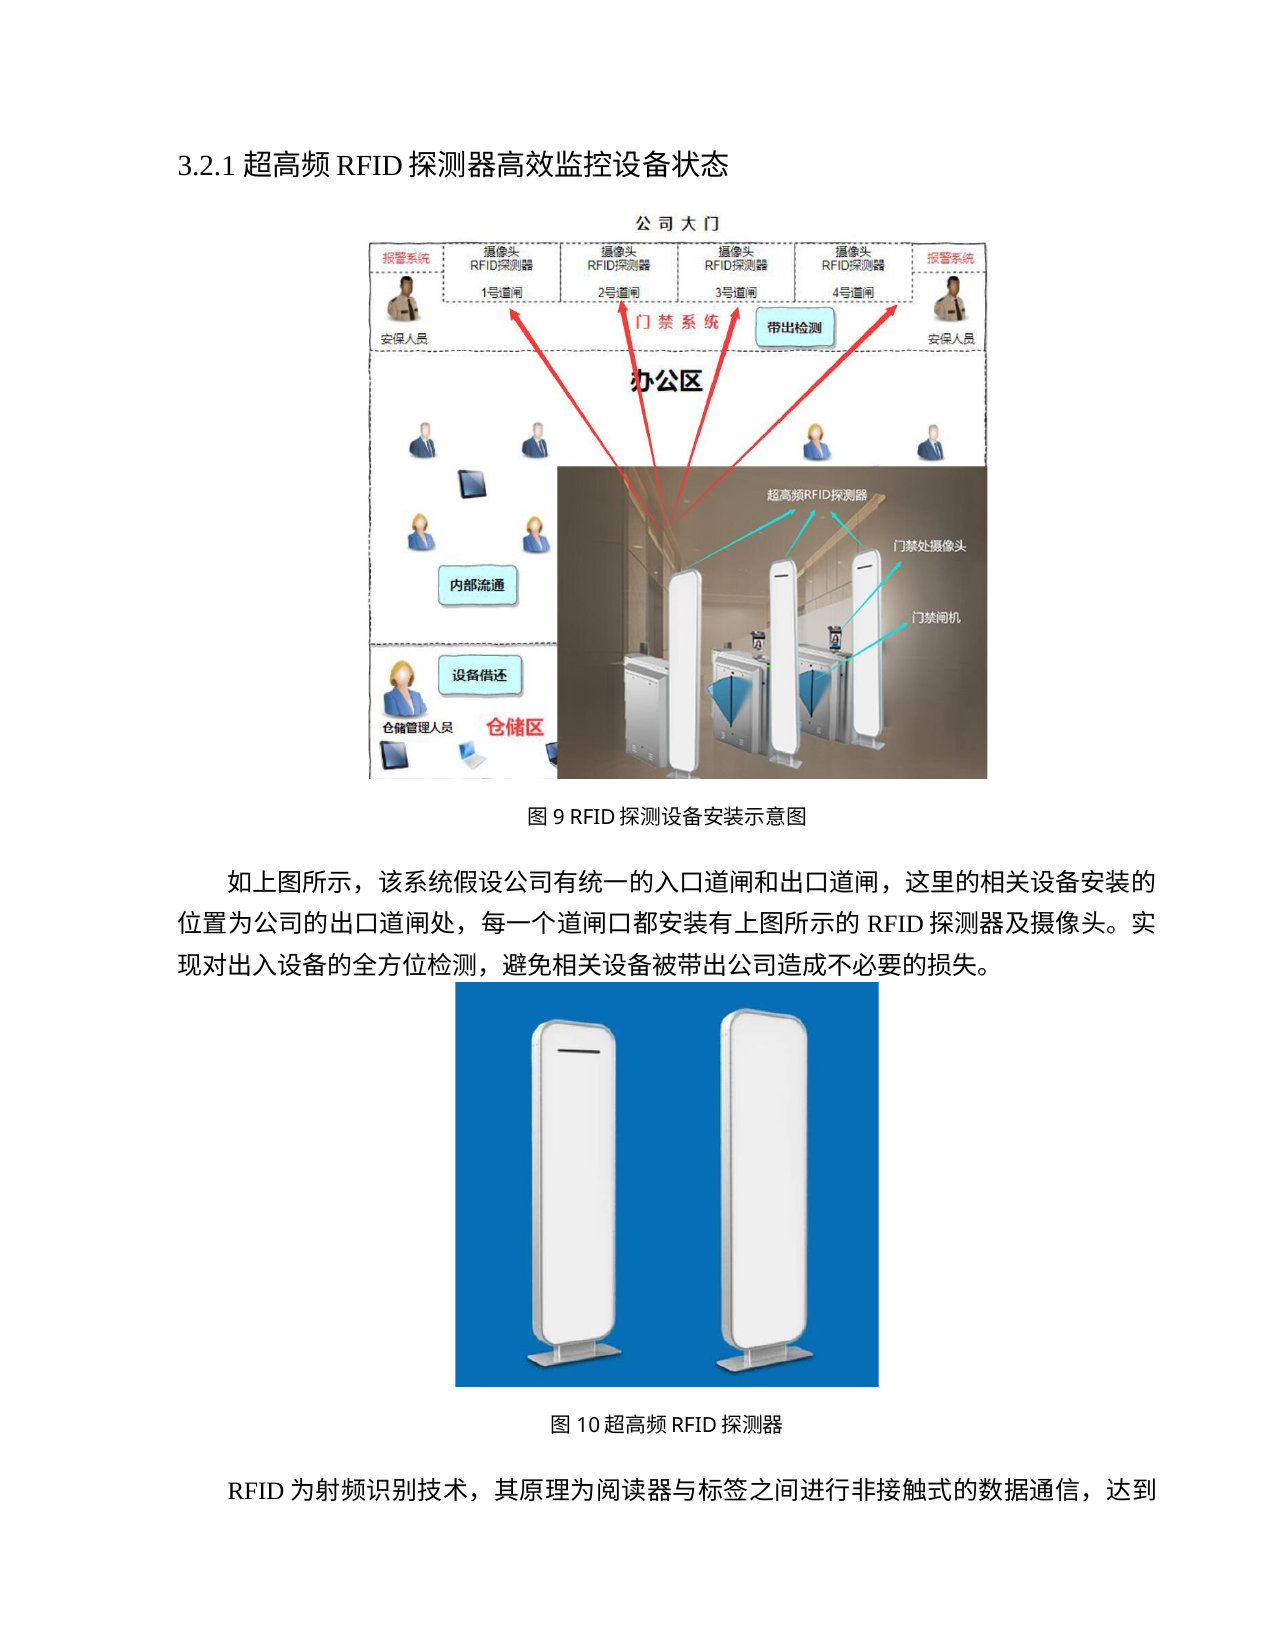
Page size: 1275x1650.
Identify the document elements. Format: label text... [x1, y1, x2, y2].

picture [367, 208, 988, 779]
text 图 10超高频RFID探测器 [177, 1399, 1157, 1441]
text 如上图所示，该系统假设公司有统一的入口道闸和出口道闸，这里的相关设备安装的位置为公司的出口道闸处，每一个道闸口都安装有上图所示的RFID探测器及摄像头。实现对出入设备的全方位检测，避免相关设备被带出公司造成不必要的损失。 [177, 858, 1157, 983]
subtitle 3.2.1 超高频RFID探测器高效监控设备状态 [177, 142, 1157, 183]
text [177, 1466, 1157, 1508]
text 图 9 RFID探测设备安装示意图 [177, 791, 1157, 833]
picture [455, 982, 879, 1387]
